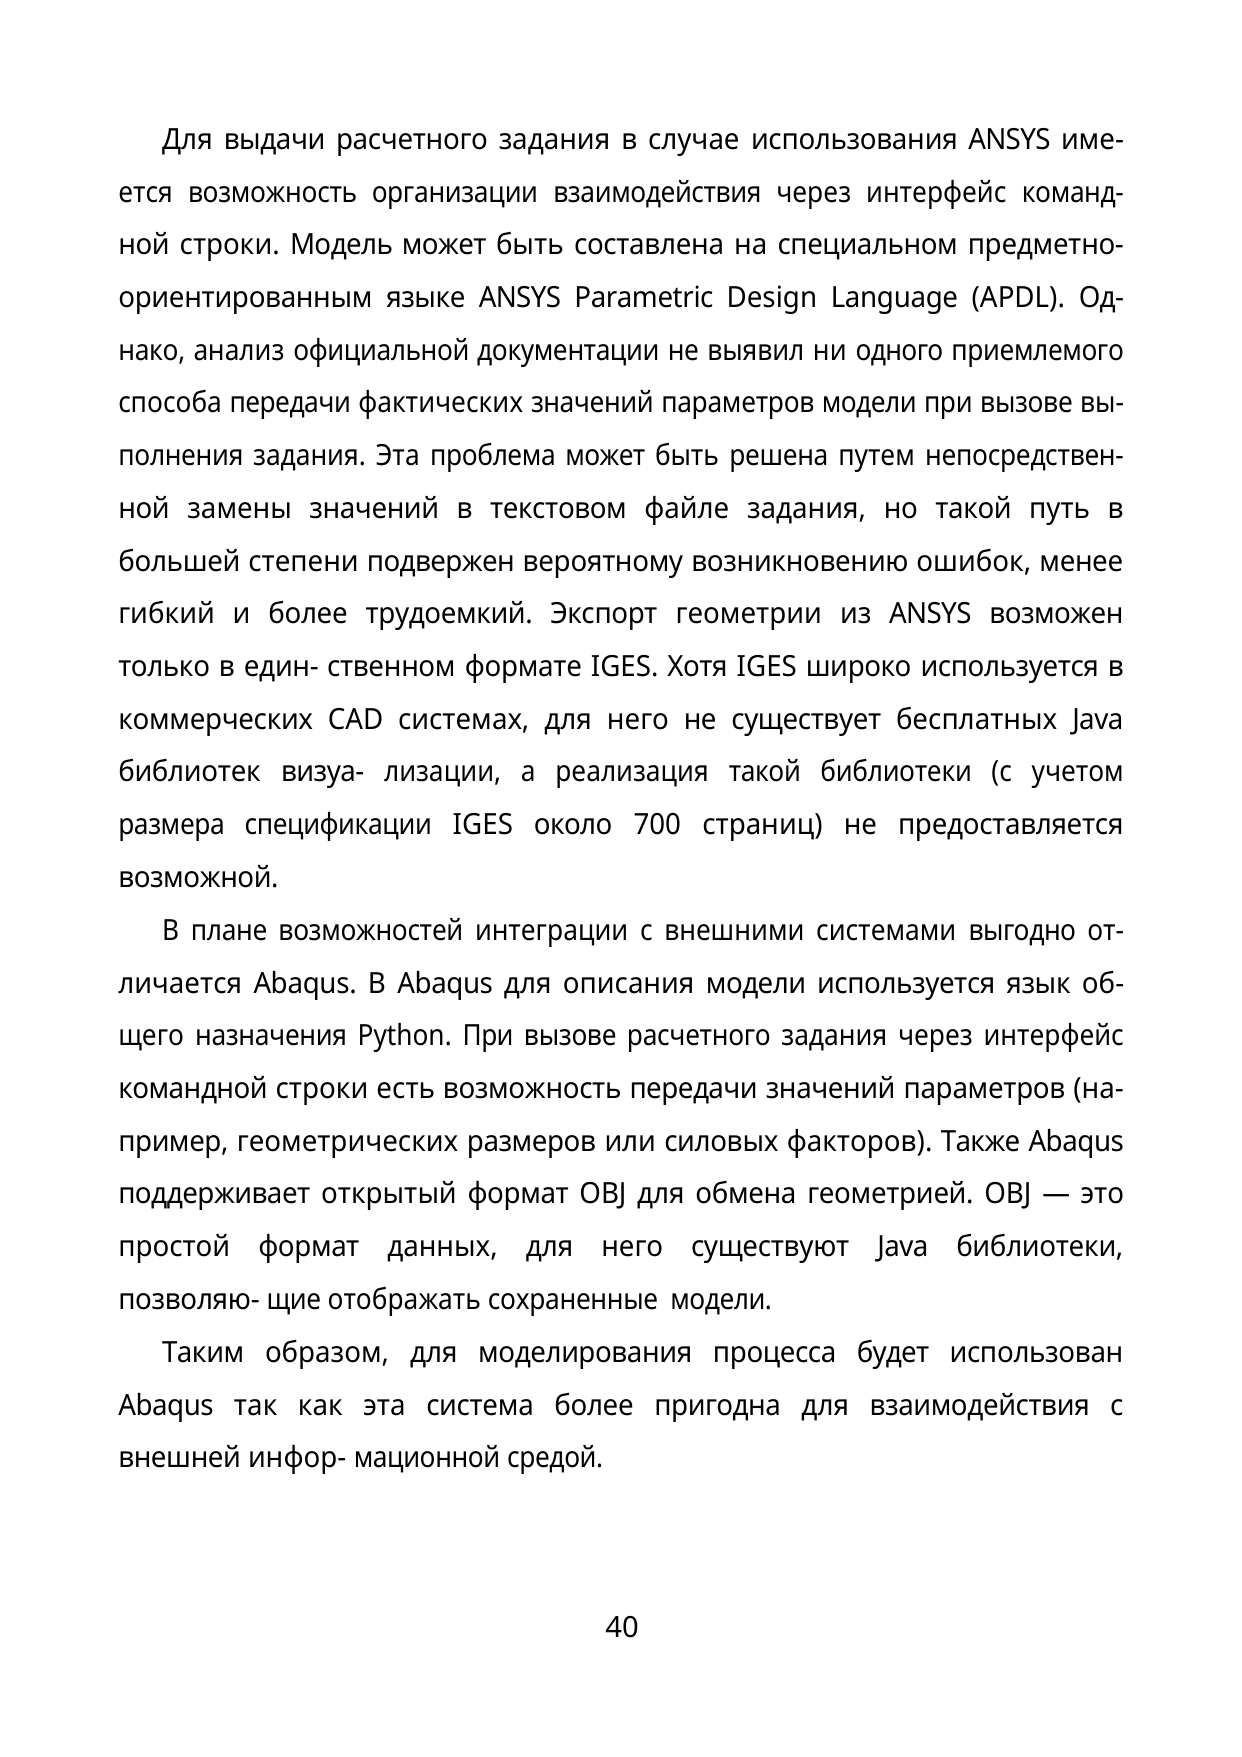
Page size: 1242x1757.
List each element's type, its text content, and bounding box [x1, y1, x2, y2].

text В плане возможностей интеграции с внешними системами выгодно от- личается Abaqus. В Abaqus для описания модели используется язык об- щего назначения Python. При вызове расчетного задания через интерфейс командной строки есть возможность передачи значений параметров (на- пример, геометрических размеров или силовых факторов). Также Abaqus поддерживает открытый формат OBJ для обмена геометрией. OBJ — это простой формат данных, для него существуют Java библиотеки, позволяю- щие отображать сохраненные модели. [118, 909, 1124, 1318]
text Таким образом, для моделирования процесса будет использован Abaqus так как эта система более пригодна для взаимодействия с внешней инфор- мационной средой. [118, 1331, 1124, 1476]
text Для выдачи расчетного задания в случае использования ANSYS име- ется возможность организации взаимодействия через интерфейс команд- ной строки. Модель может быть составлена на специальном предметно- ориентированным языке ANSYS Parametric Design Language (APDL). Од- нако, анализ официальной документации не выявил ни одного приемлемого способа передачи фактических значений параметров модели при вызове вы- полнения задания. Эта проблема может быть решена путем непосредствен- ной замены значений в текстовом файле задания, но такой путь в большей степени подвержен вероятному возникновению ошибок, менее гибкий и более трудоемкий. Экспорт геометрии из ANSYS возможен только в един- ственном формате IGES. Хотя IGES широко используется в коммерческих CAD системах, для него не существует бесплатных Java библиотек визуа- лизации, а реализация такой библиотеки (с учетом размера спецификации IGES около 700 страниц) не предоставляется возможной. [118, 118, 1124, 896]
